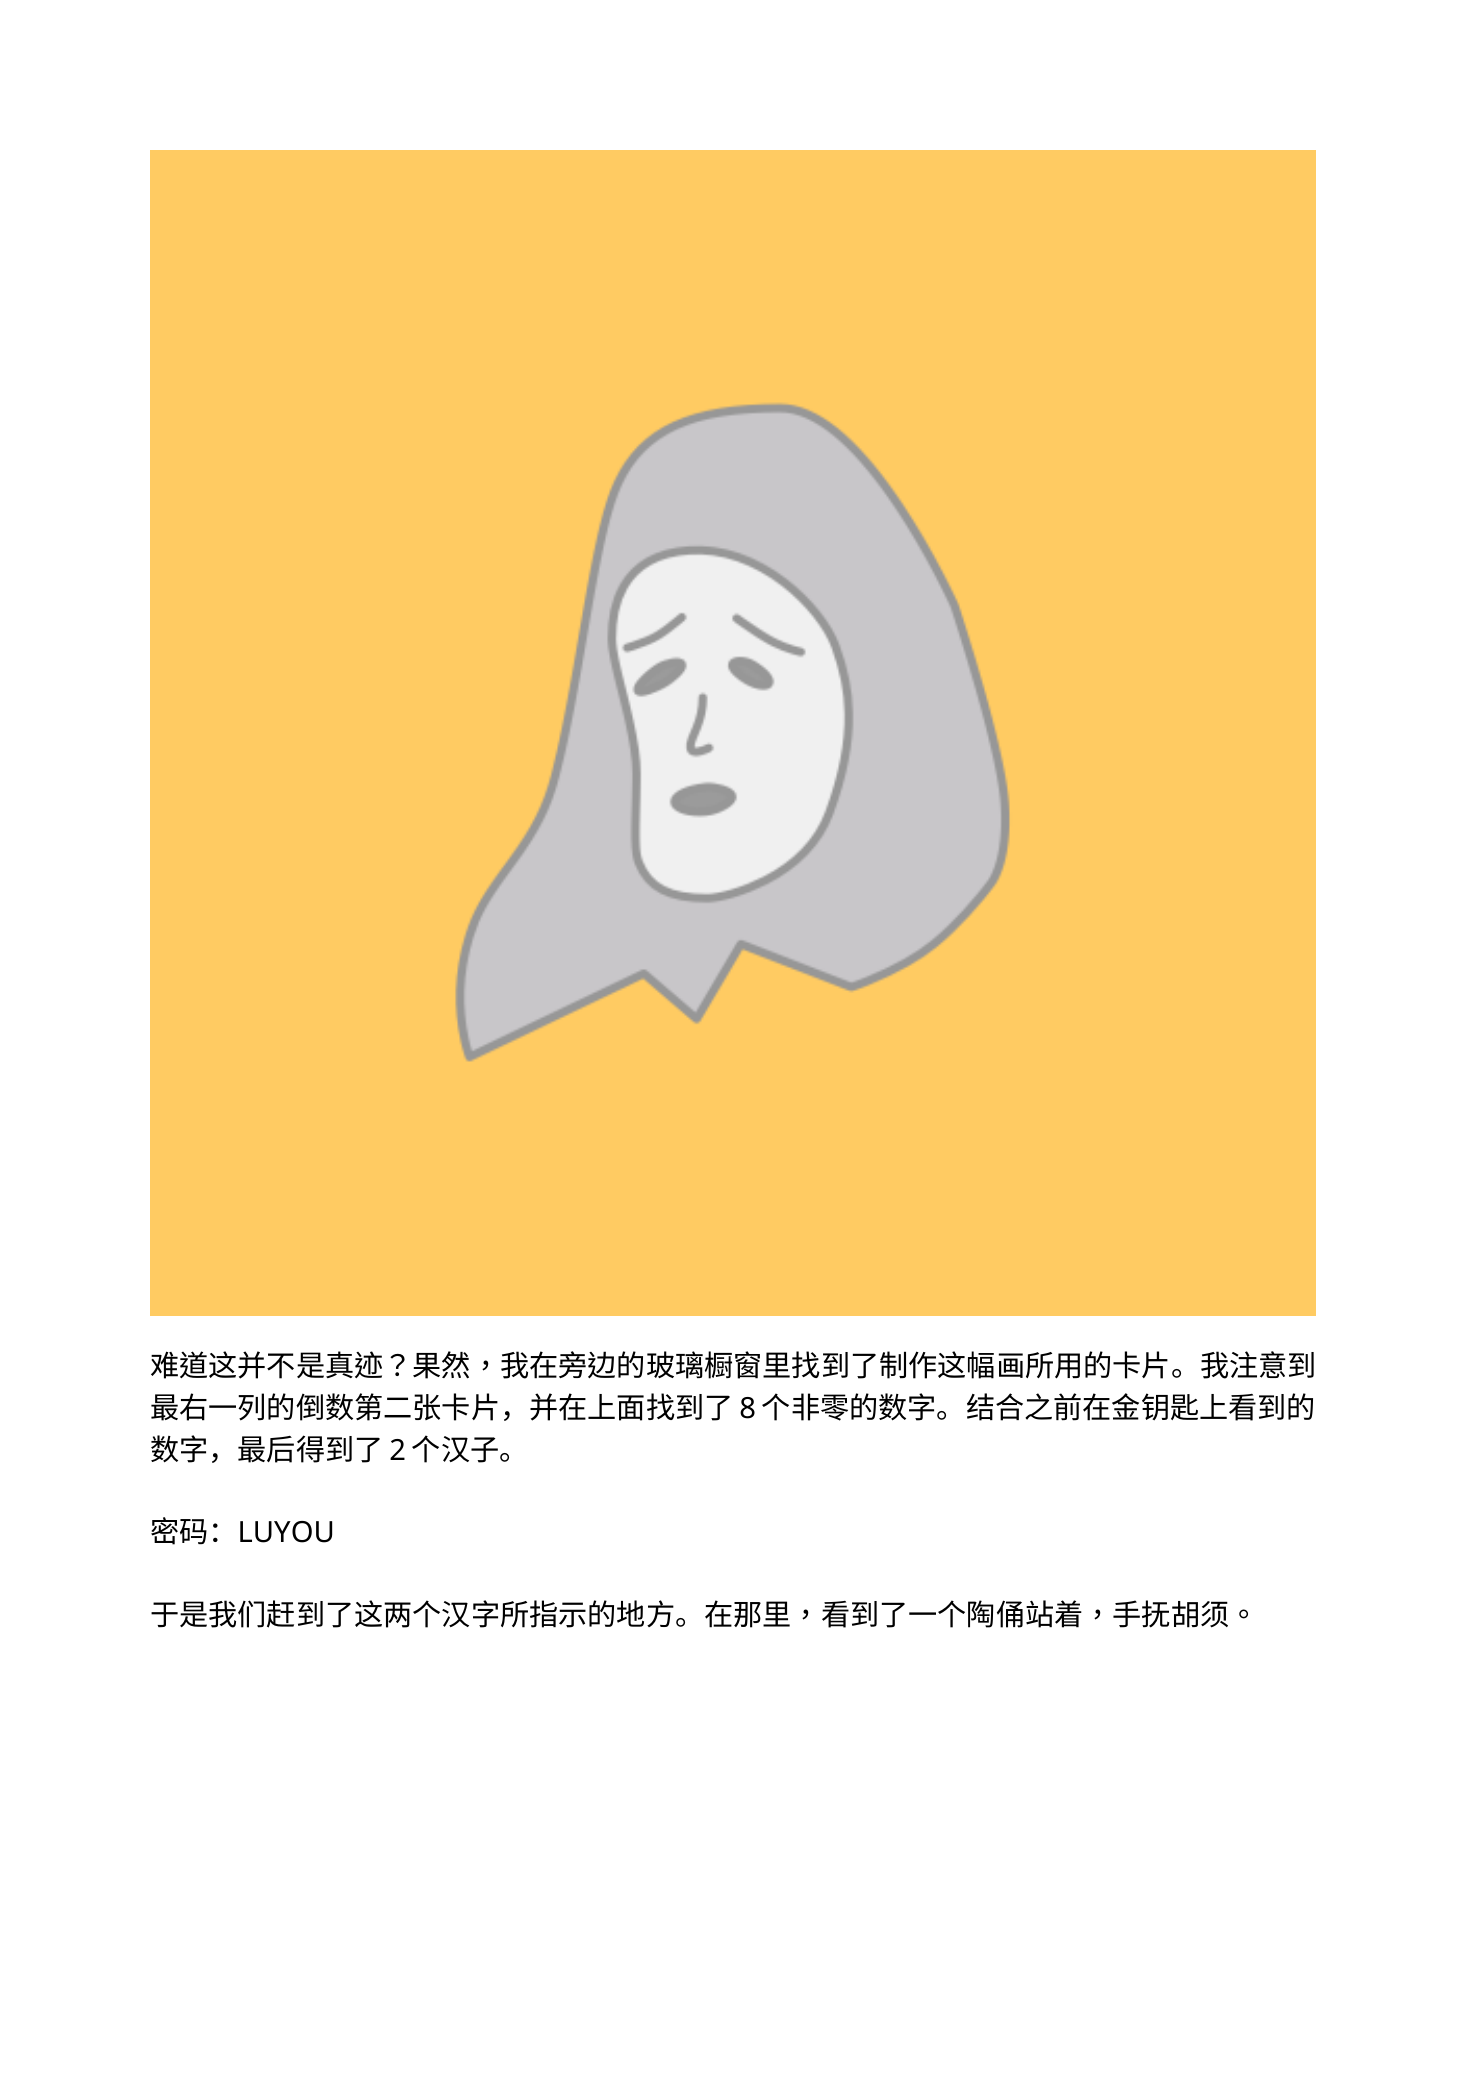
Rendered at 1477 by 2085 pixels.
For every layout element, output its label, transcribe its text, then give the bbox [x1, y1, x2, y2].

text 于是我们赶到了这两个汉字所指示的地方。在那里，看到了一个陶俑站着，手抚胡须。 [150, 1591, 1326, 1633]
text 密码：LUYOU [150, 1509, 1326, 1551]
text 难道这并不是真迹？果然，我在旁边的玻璃橱窗里找到了制作这幅画所用的卡片。我注意到最右一列的倒数第二张卡片，并在上面找到了8个非零的数字。结合之前在金钥匙上看到的数字，最后得到了2个汉子。 [150, 1342, 1326, 1469]
picture [150, 150, 1316, 1316]
